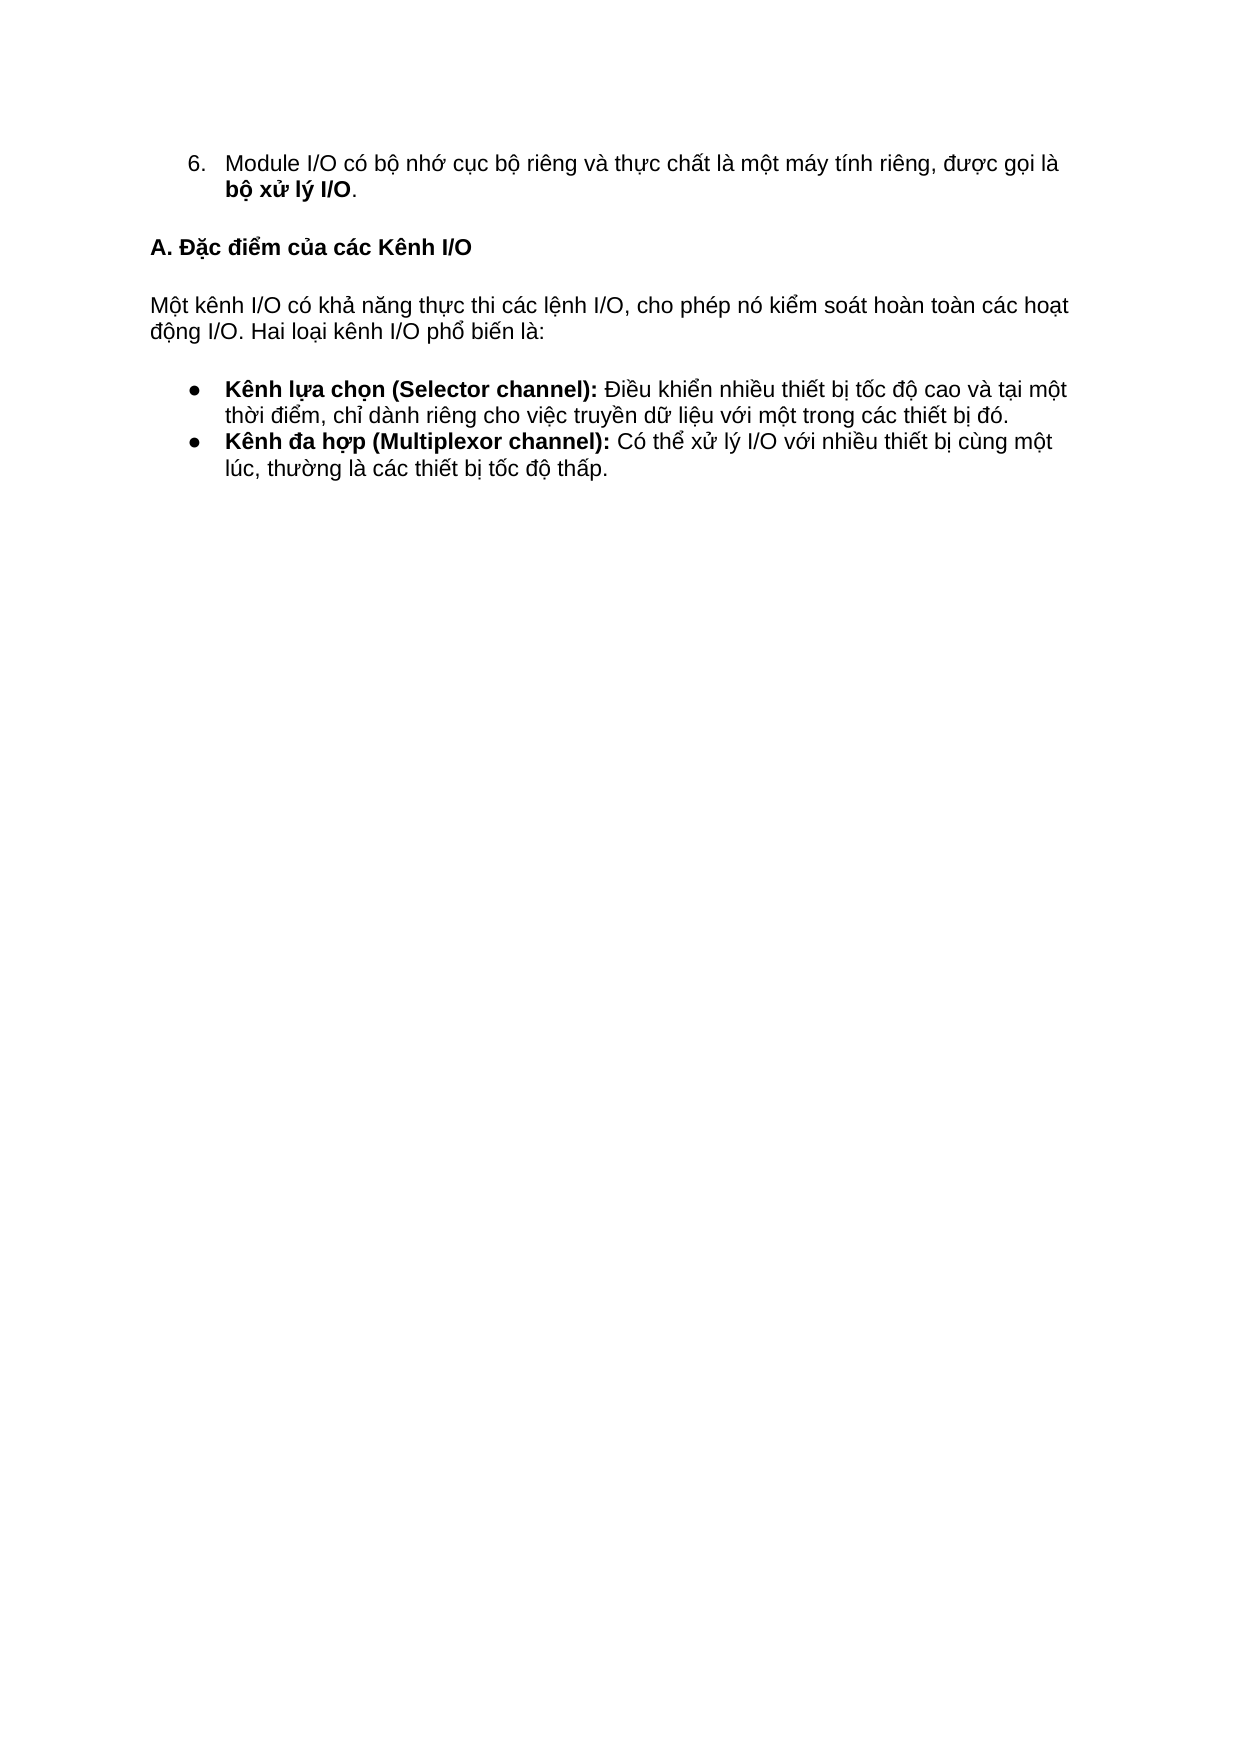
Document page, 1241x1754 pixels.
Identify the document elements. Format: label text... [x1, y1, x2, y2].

text A. Đặc điểm của các Kênh I/O [150, 234, 1090, 260]
text Một kênh I/O có khả năng thực thi các lệnh I/O, cho phép nó kiểm soát hoàn toàn các hoạt động I/O. Hai loại kênh I/O phổ biến là: [150, 292, 1090, 344]
list Kênh đa hợp (Multiplexor channel): Có thể xử lý I/O với nhiều thiết bị cùng một lúc, thường là các thiết bị tốc độ thấp. [187, 428, 1090, 481]
list Kênh lựa chọn (Selector channel): Điều khiển nhiều thiết bị tốc độ cao và tại một thời điểm, chỉ dành riêng cho việc truyền dữ liệu với một trong các thiết bị đó. [187, 376, 1090, 428]
list Module I/O có bộ nhớ cục bộ riêng và thực chất là một máy tính riêng, được gọi là bộ xử lý I/O. [187, 150, 1090, 203]
